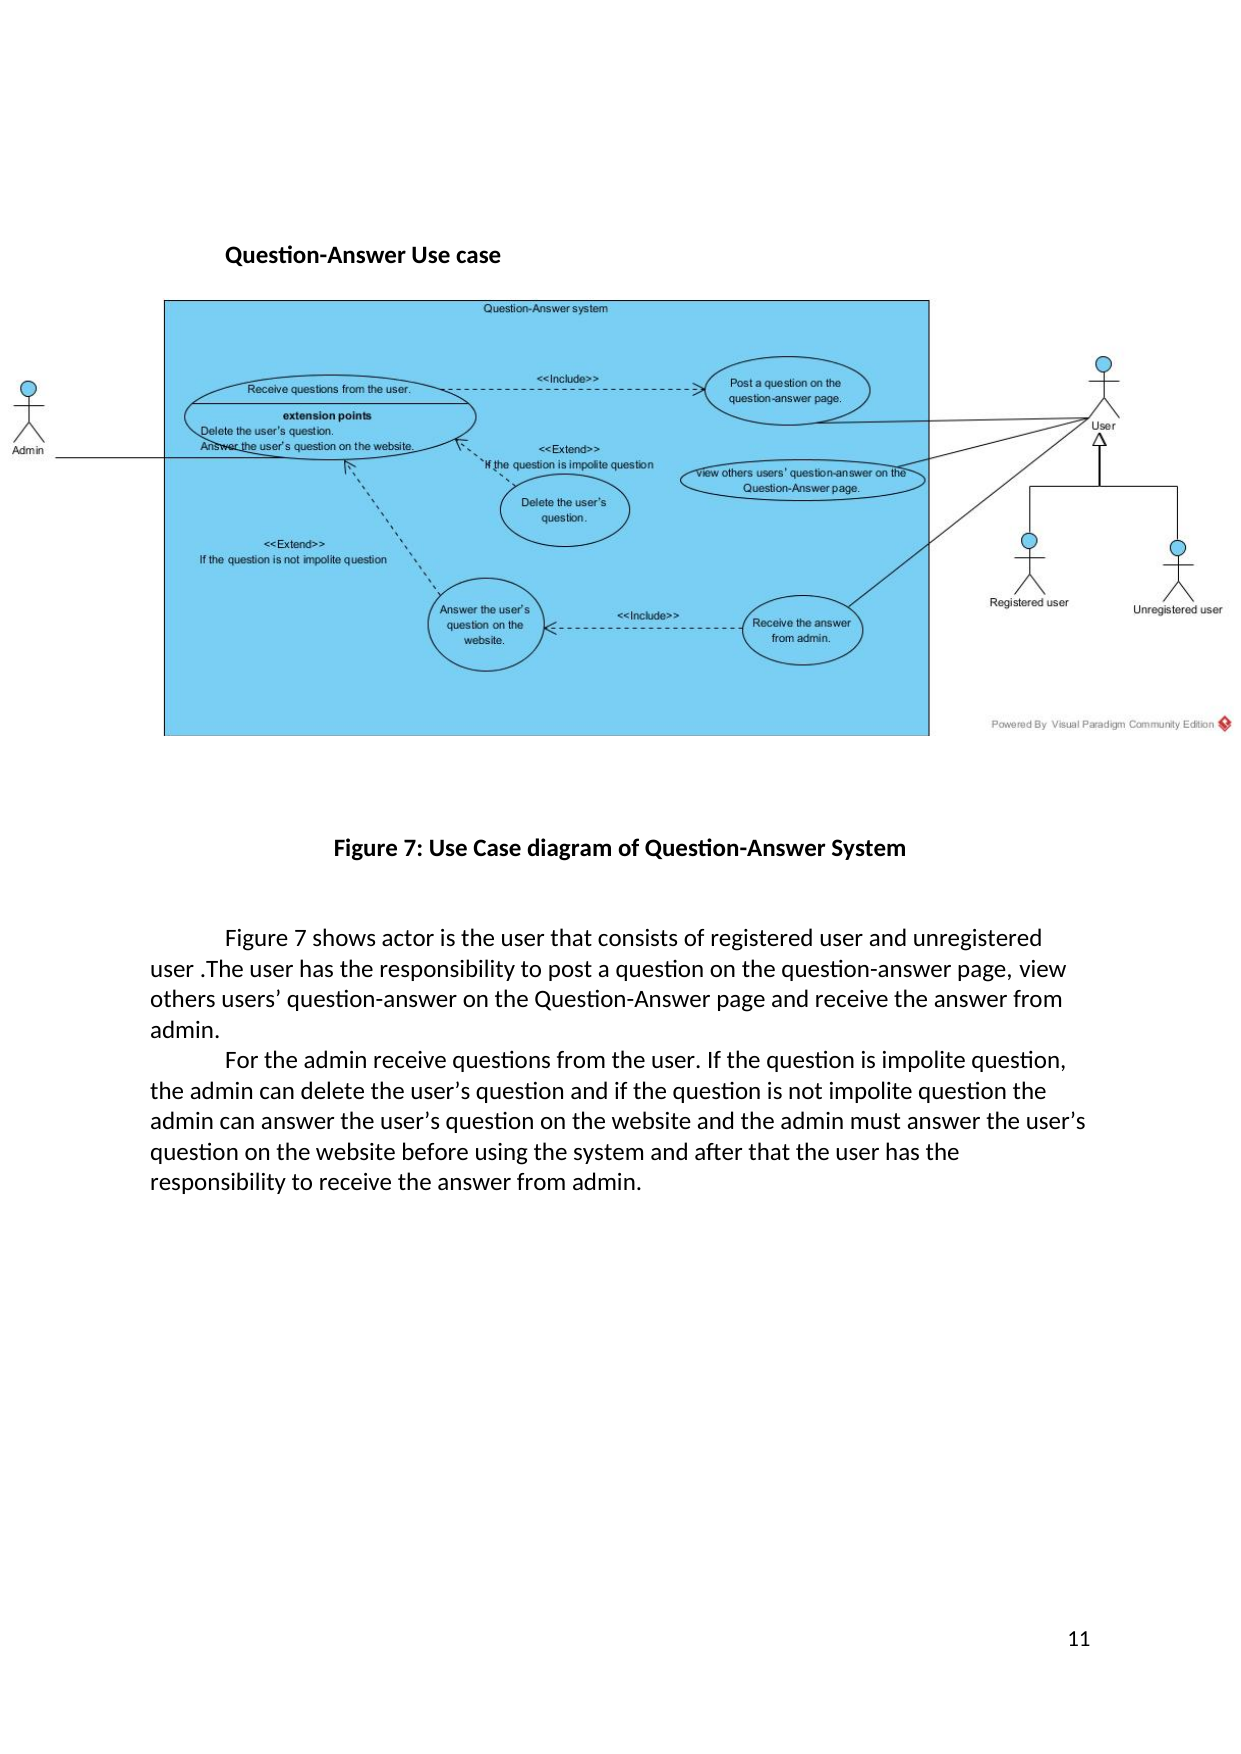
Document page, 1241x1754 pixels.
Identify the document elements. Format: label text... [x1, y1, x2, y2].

picture [0, 298, 1235, 736]
text Figure 7 shows actor is the user that consists of registered user and unregistered user .The user has the responsibility to post a question on the question-answer page, view others users’ question-answer on the Question-Answer page and receive the answer from admin. [150, 922, 1090, 1044]
text Question-Answer Use case [150, 239, 1090, 269]
text Figure 7: Use Case diagram of Question-Answer System [150, 832, 1090, 862]
text For the admin receive questions from the user. If the question is impolite question, the admin can delete the user’s question and if the question is not impolite question the admin can answer the user’s question on the website and the admin must answer the user’s question on the website before using the system and after that the user has the responsibility to receive the answer from admin. [150, 1044, 1090, 1197]
